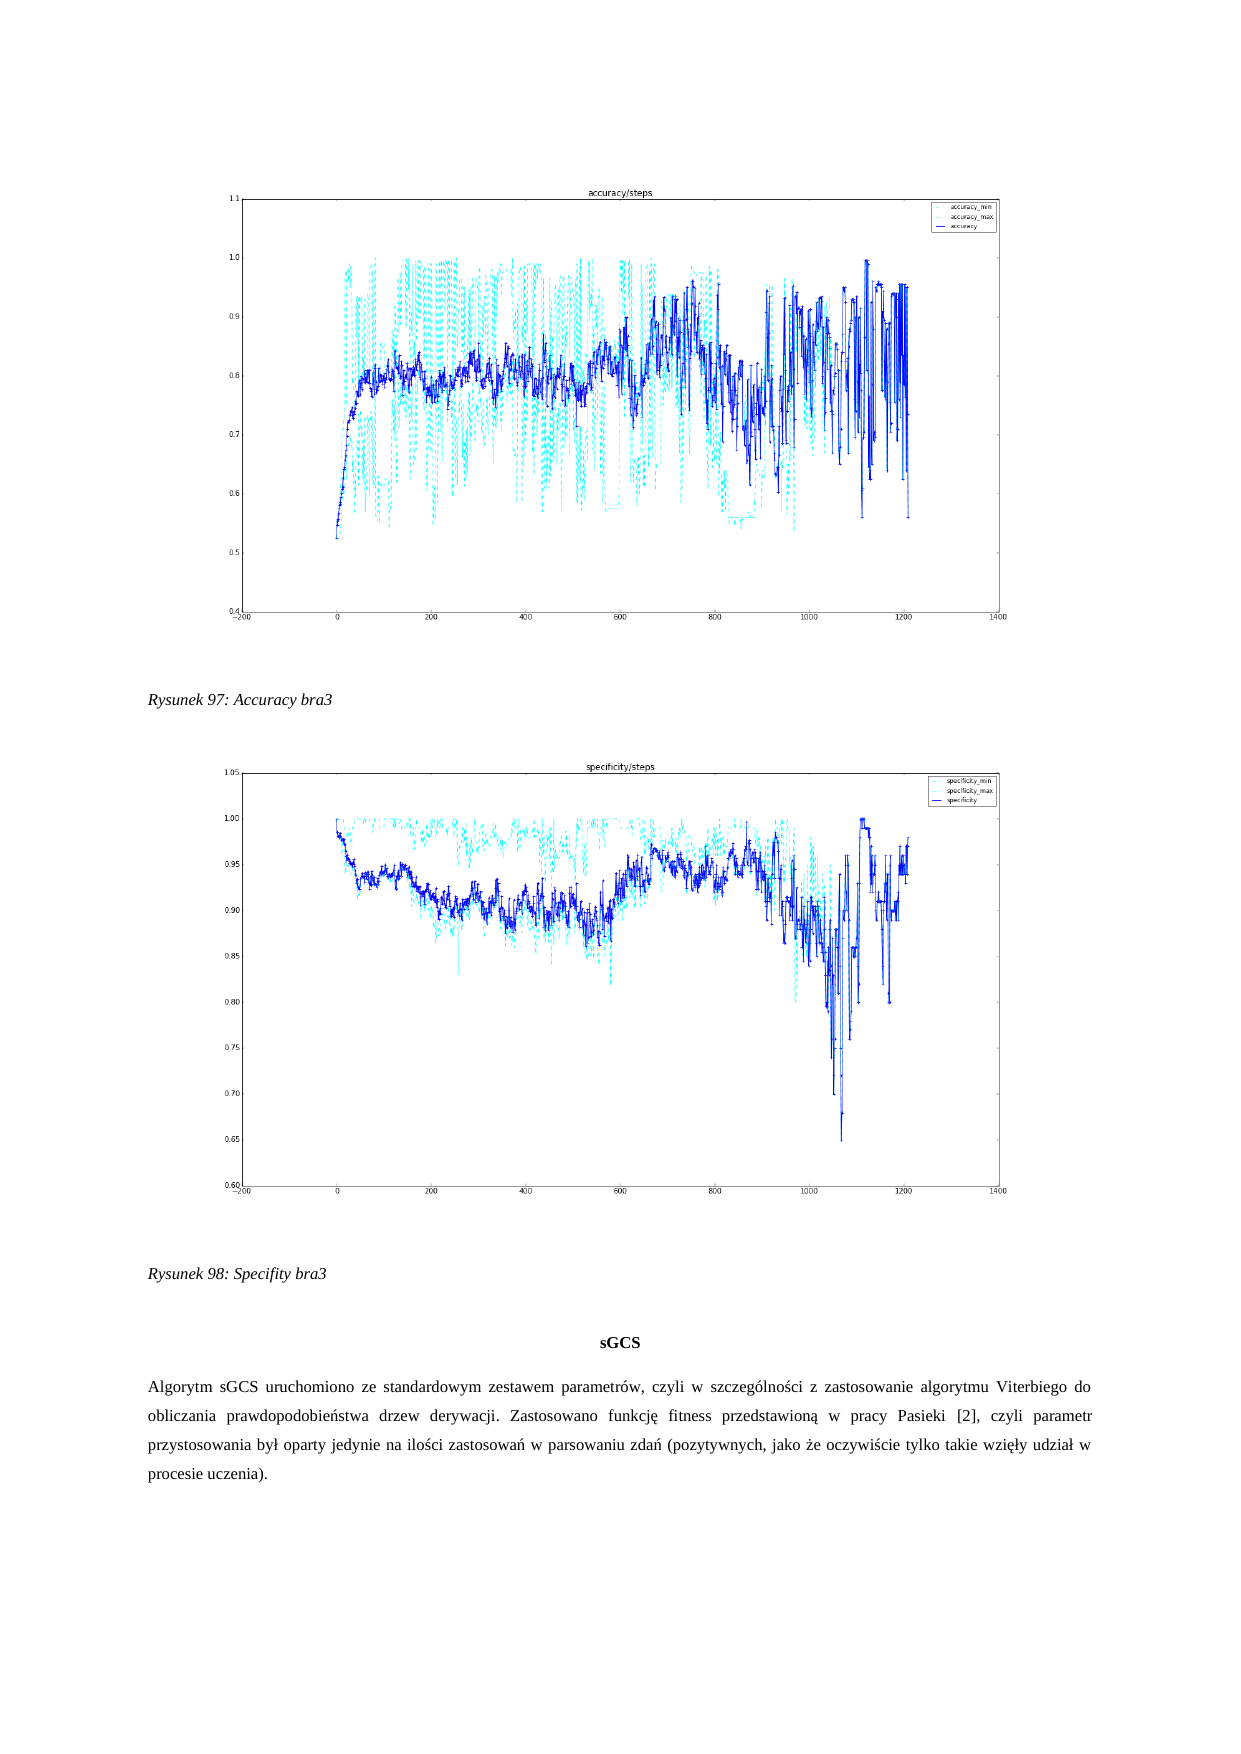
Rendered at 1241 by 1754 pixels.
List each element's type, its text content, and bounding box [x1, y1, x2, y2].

text Algorytm sGCS uruchomiono ze standardowym zestawem parametrów, czyli w szczególności z zastosowanie algorytmu Viterbiego do obliczania prawdopodobieństwa drzew derywacji. Zastosowano funkcję fitness przedstawioną w pracy Pasieki, czyli parametr przystosowania był oparty jedynie na ilości zastosowań w parsowaniu zdań (pozytywnych, jako że oczywiście tylko takie wzięły udział w procesie uczenia). [148, 1377, 1093, 1483]
text sGCS [148, 1333, 1093, 1352]
text Rysunek 97: Accuracy bra3 [148, 690, 1093, 709]
picture [147, 721, 1093, 1237]
picture [147, 147, 1093, 663]
text Rysunek 98: Specifity bra3 [148, 1264, 1093, 1283]
